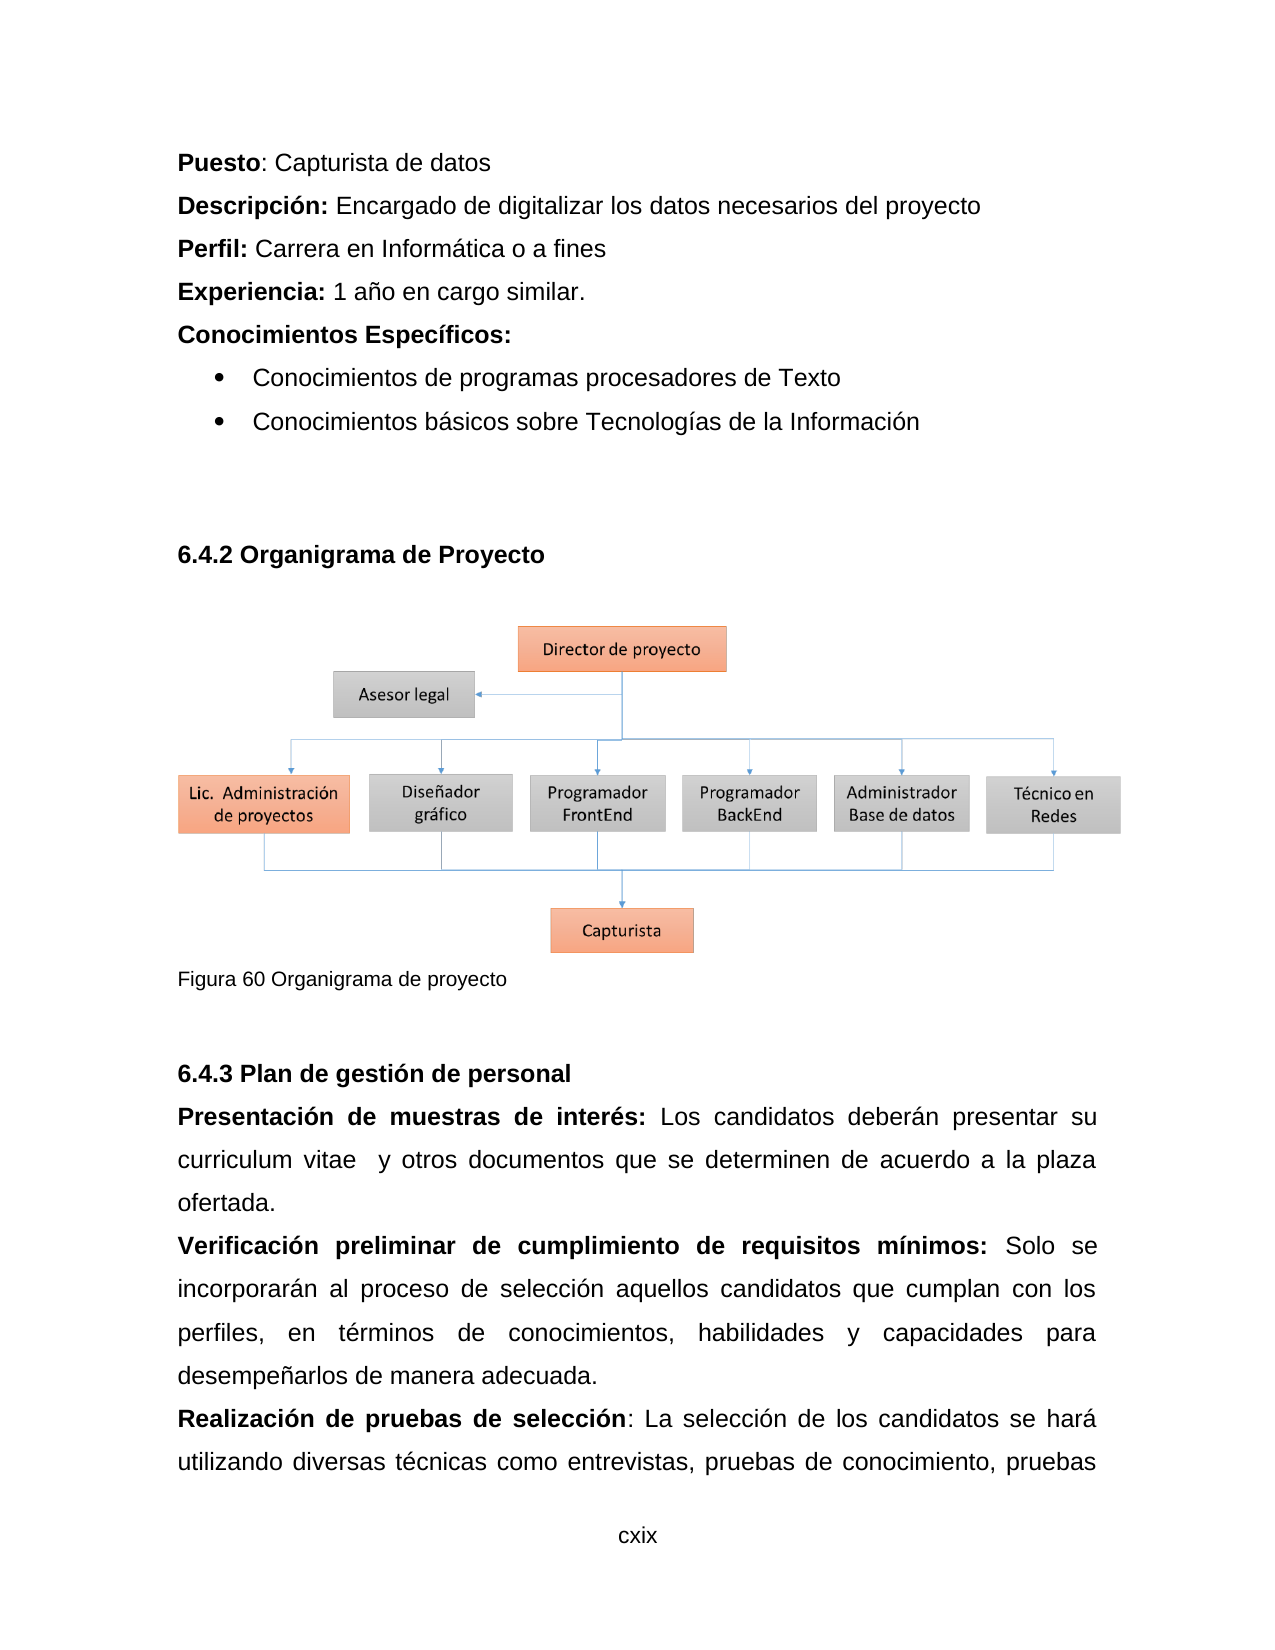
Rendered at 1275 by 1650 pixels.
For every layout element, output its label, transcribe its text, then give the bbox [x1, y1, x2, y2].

list Conocimientos básicos sobre Tecnologías de la Información [215, 406, 1098, 435]
text Perfil: Carrera en Informática o a fines [177, 234, 1098, 263]
picture [177, 626, 1121, 953]
text Puesto: Capturista de datos [177, 148, 1098, 176]
text 6.4.2 Organigrama de Proyecto [177, 540, 1098, 569]
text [177, 1404, 1098, 1476]
text Verificación preliminar de cumplimiento de requisitos mínimos: Solo se incorporarán al proceso de selección aquellos candidatos que cumplan con los perfiles, en términos de conocimientos, habilidades y capacidades para desempeñarlos de manera adecuada. [177, 1231, 1098, 1389]
list Conocimientos de programas procesadores de Texto [215, 363, 1098, 392]
text 6.4.3 Plan de gestión de personal [177, 1059, 1098, 1087]
text Presentación de muestras de interés: Los candidatos deberán presentar su curriculum vitae y otros documentos que se determinen de acuerdo a la plaza ofertada. [177, 1102, 1098, 1217]
text Descripción: Encargado de digitalizar los datos necesarios del proyecto [177, 191, 1098, 219]
text Experiencia: 1 año en cargo similar. [177, 277, 1098, 306]
text Conocimientos Específicos: [177, 320, 1098, 349]
text Figura 60 Organigrama de proyecto [177, 967, 1098, 991]
